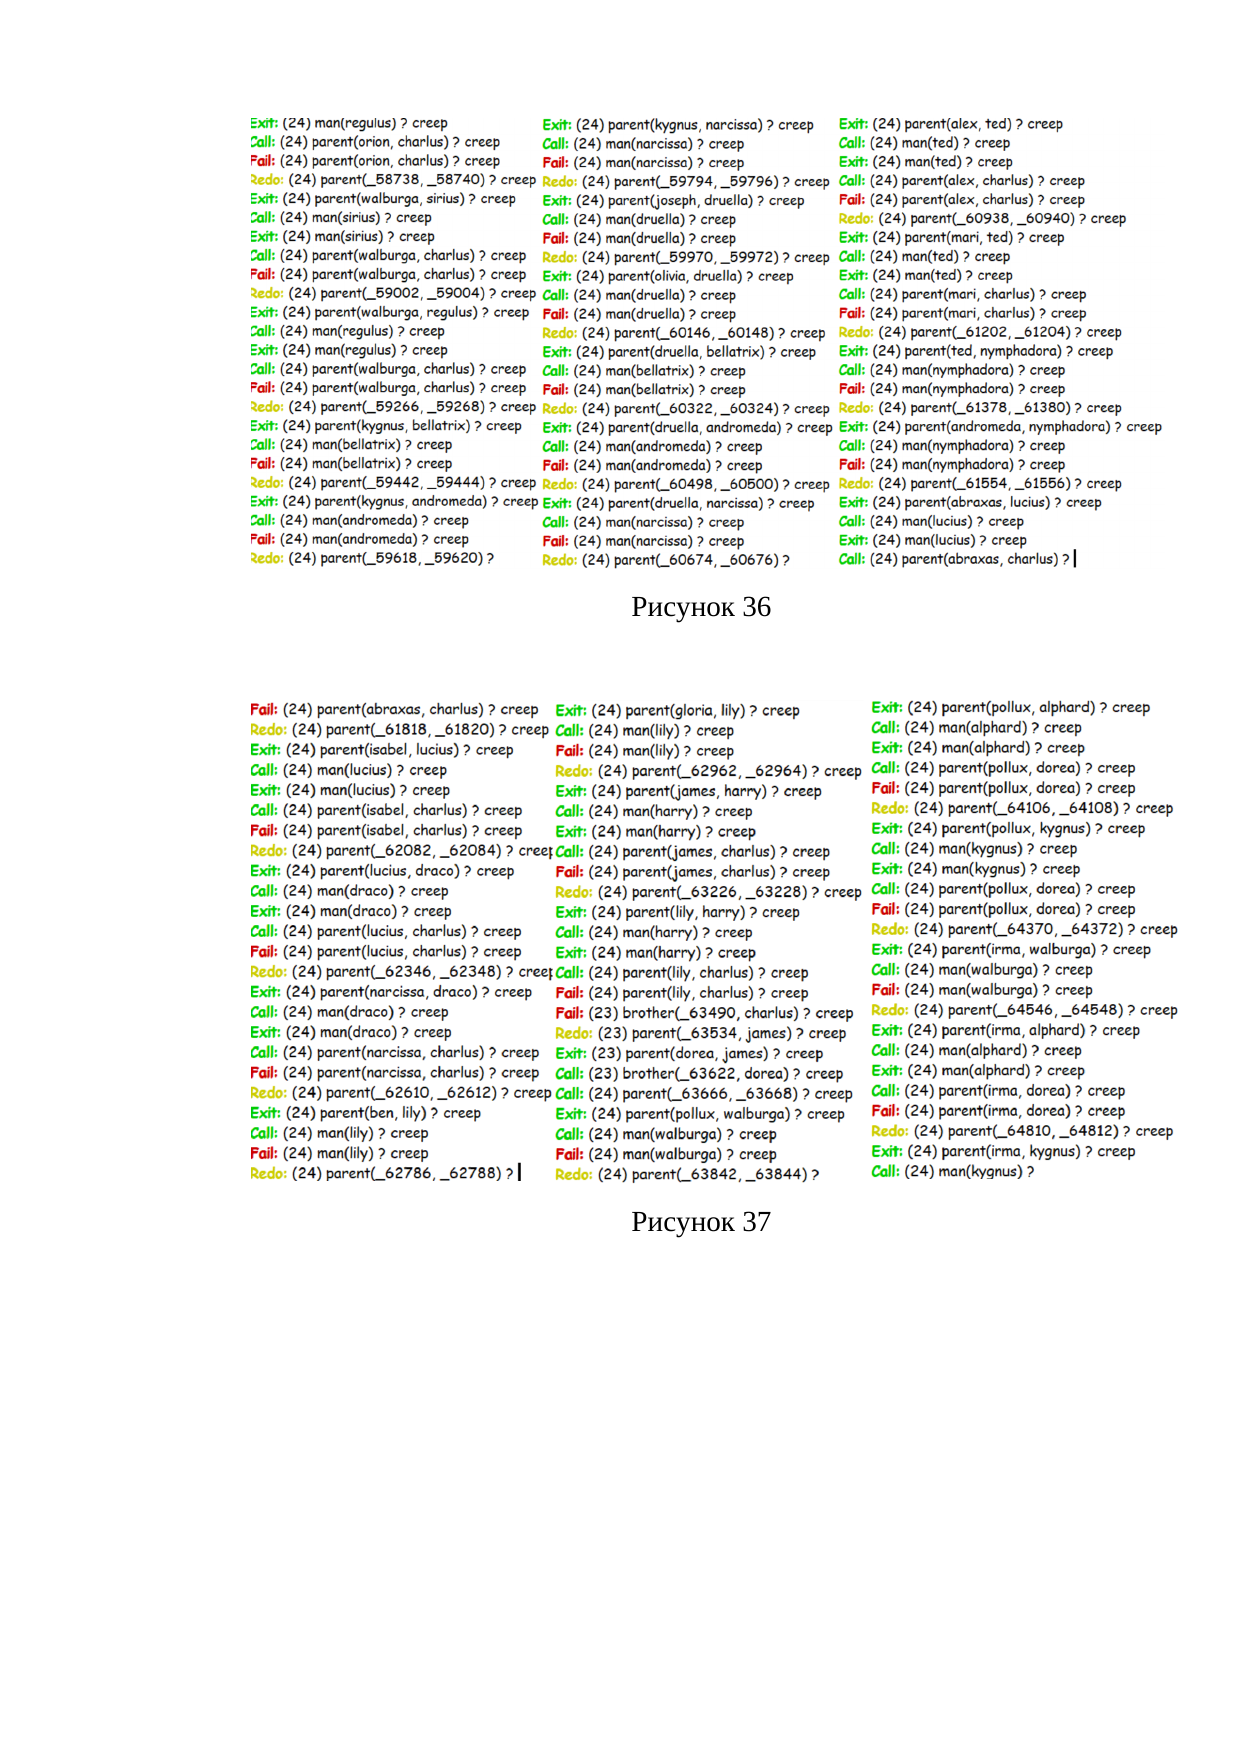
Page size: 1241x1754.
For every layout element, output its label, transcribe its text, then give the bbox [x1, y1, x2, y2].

picture [251, 118, 1166, 569]
text Рисунок 37 [177, 1204, 1152, 1238]
picture [251, 699, 1179, 1184]
text Рисунок 36 [177, 589, 1152, 622]
